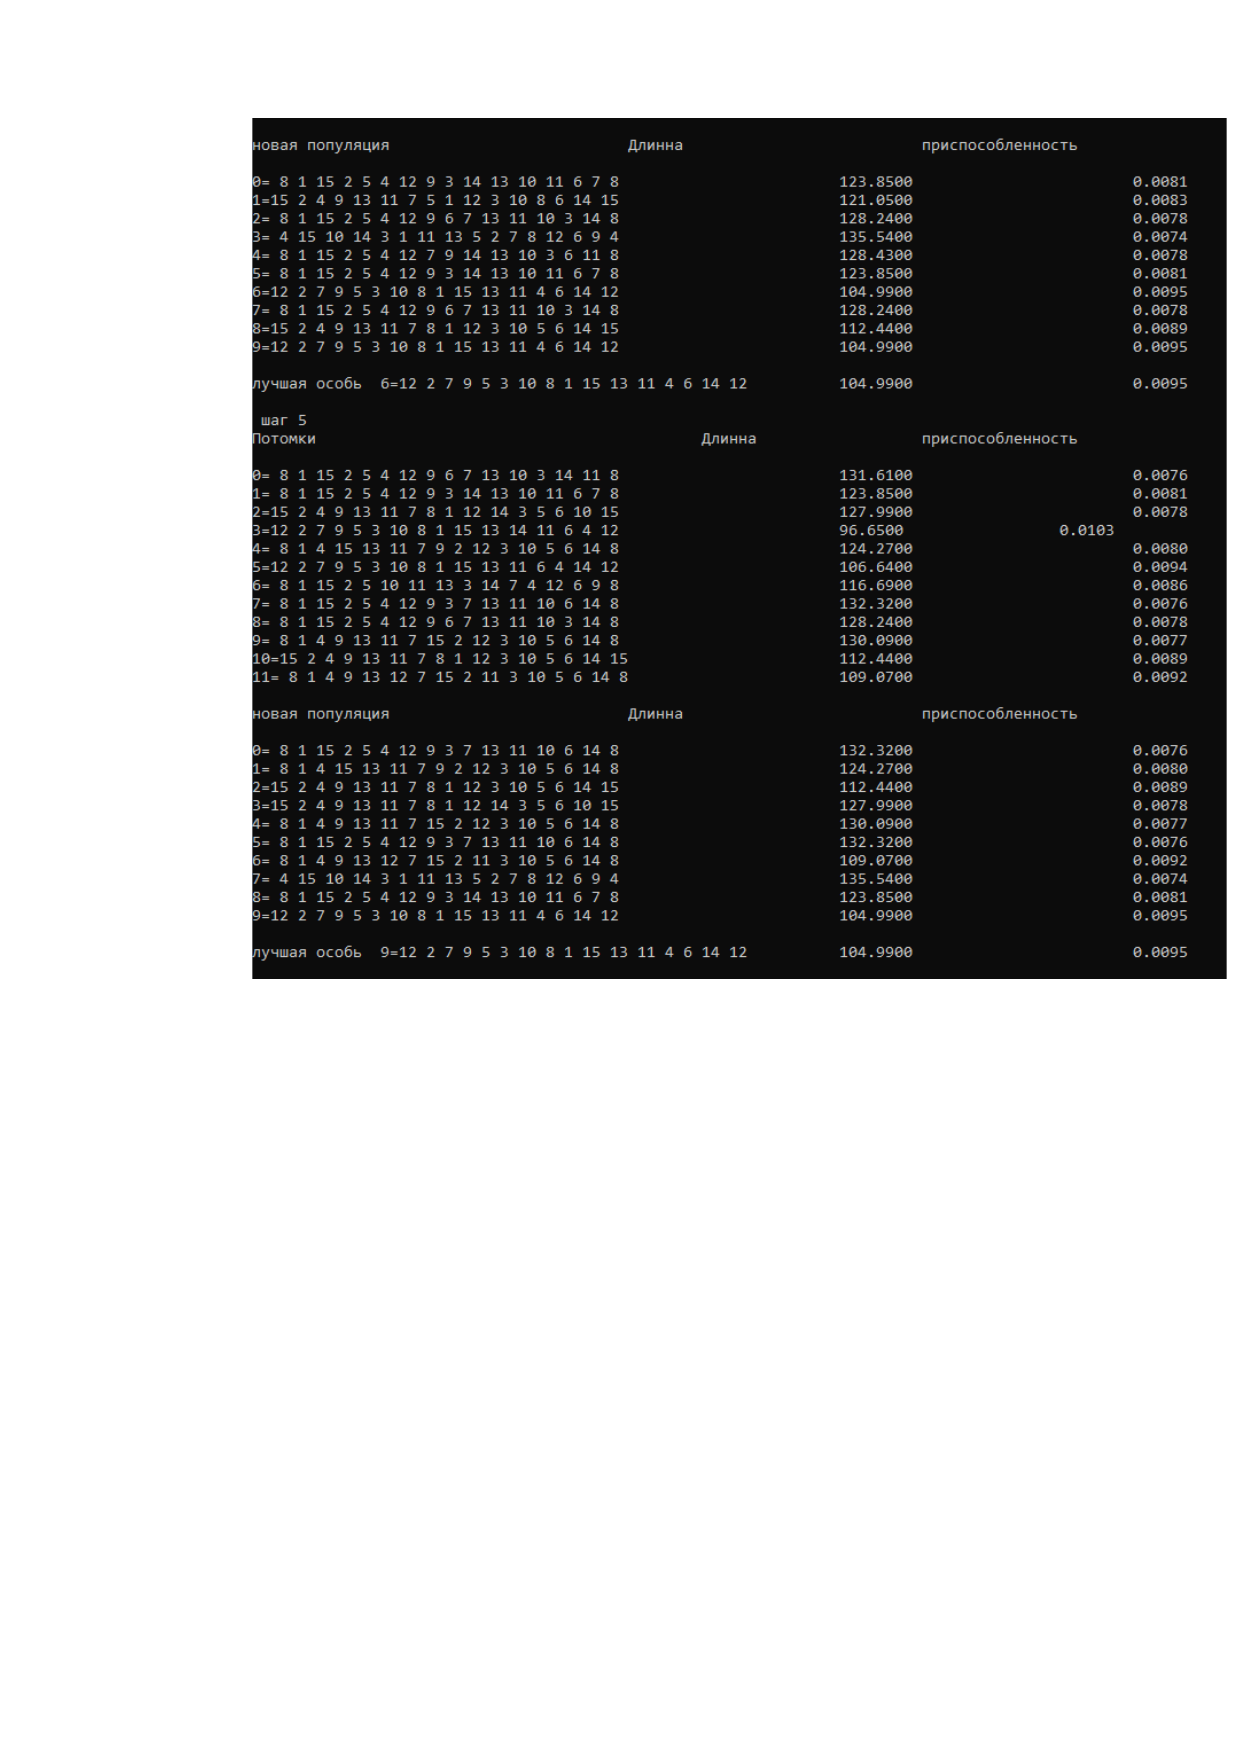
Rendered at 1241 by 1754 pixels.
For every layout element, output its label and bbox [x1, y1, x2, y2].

picture [252, 118, 1227, 979]
